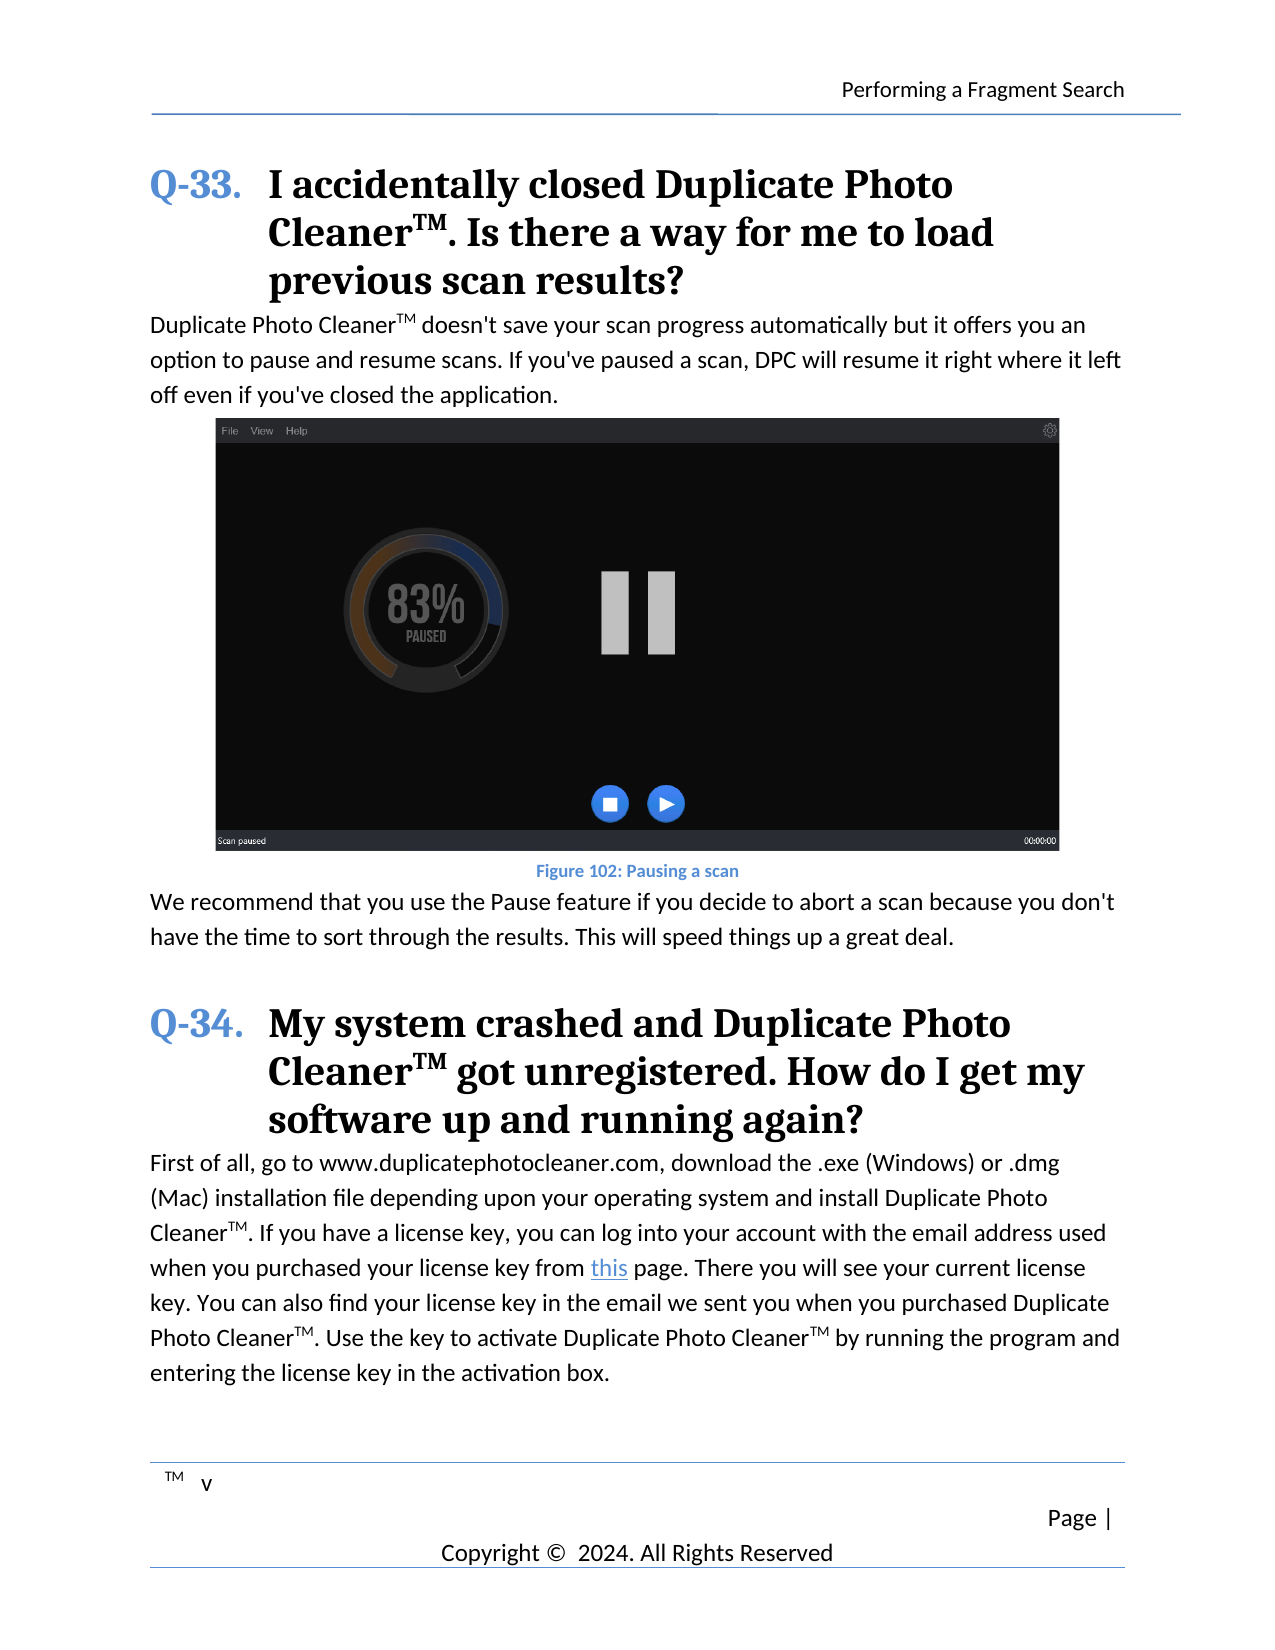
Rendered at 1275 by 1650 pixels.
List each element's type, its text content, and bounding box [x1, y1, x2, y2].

text My system crashed and Duplicate Photo CleanerTM got unregistered. How do I get my software up and running again? [150, 1000, 1125, 1143]
picture [215, 418, 1060, 851]
text First of all, go to www.duplicatephotocleaner.com, download the .exe (Windows) or .dmg (Mac) installation file depending upon your operating system and install Duplicate Photo CleanerTM. If you have a license key, you can log into your account with the email address used when you purchased your license key from this page. There you will see your current license key. You can also find your license key in the email we sent you when you purchased Duplicate Photo CleanerTM. Use the key to activate Duplicate Photo CleanerTM by running the program and entering the license key in the activation box. [150, 1148, 1125, 1388]
text We recommend that you use the Pause feature if you decide to abort a scan because you don't have the time to sort through the results. This will speed things up a great deal. [150, 886, 1125, 952]
text I accidentally closed Duplicate Photo CleanerTM. Is there a way for me to load previous scan results? [150, 161, 1125, 305]
text Figure 102: Pausing a scan [150, 859, 1125, 882]
text Duplicate Photo CleanerTM doesn't save your scan progress automatically but it offers you an option to pause and resume scans. If you've paused a scan, DPC will resume it right where it left off even if you've closed the application. [150, 309, 1125, 409]
